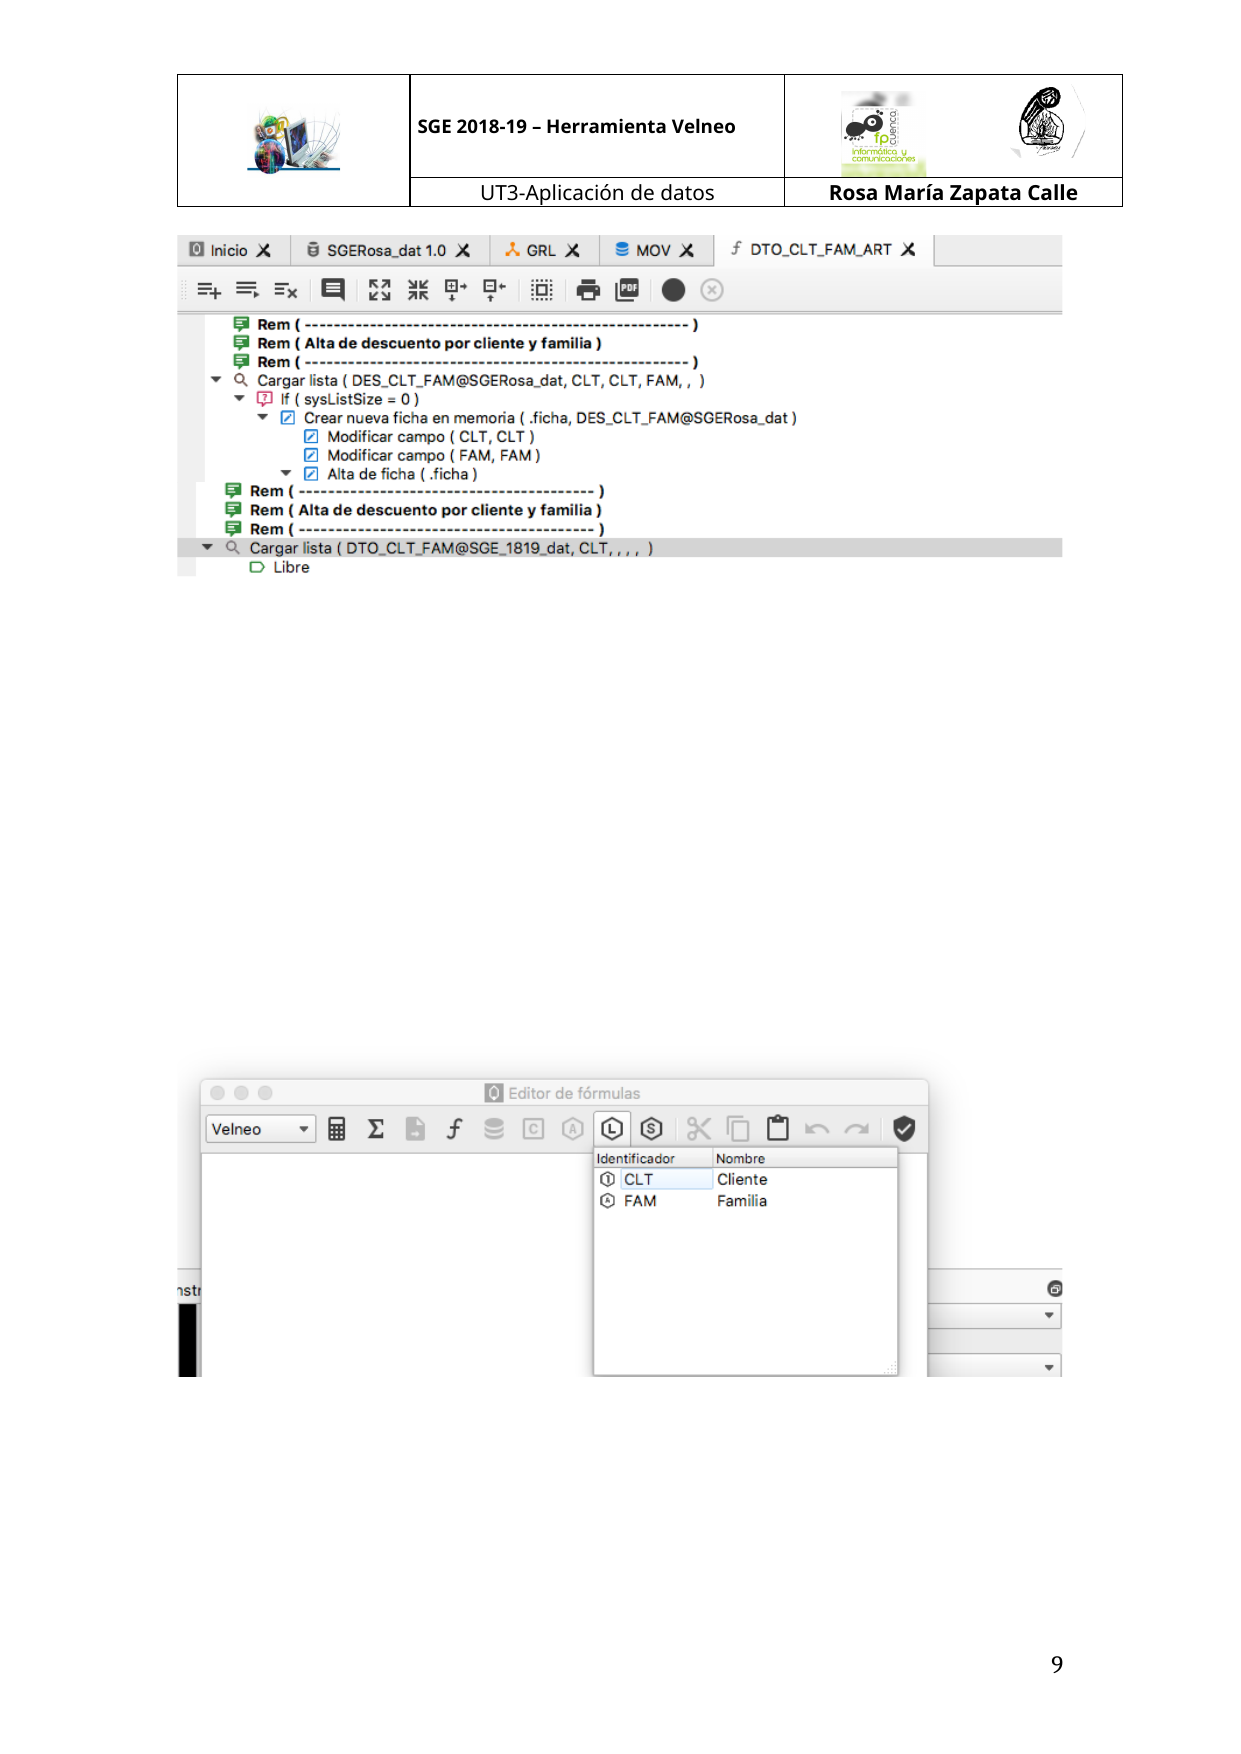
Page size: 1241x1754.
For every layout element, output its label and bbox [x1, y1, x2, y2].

picture [177, 235, 1063, 1377]
picture [841, 91, 927, 177]
picture [247, 103, 341, 178]
picture [1010, 84, 1086, 158]
